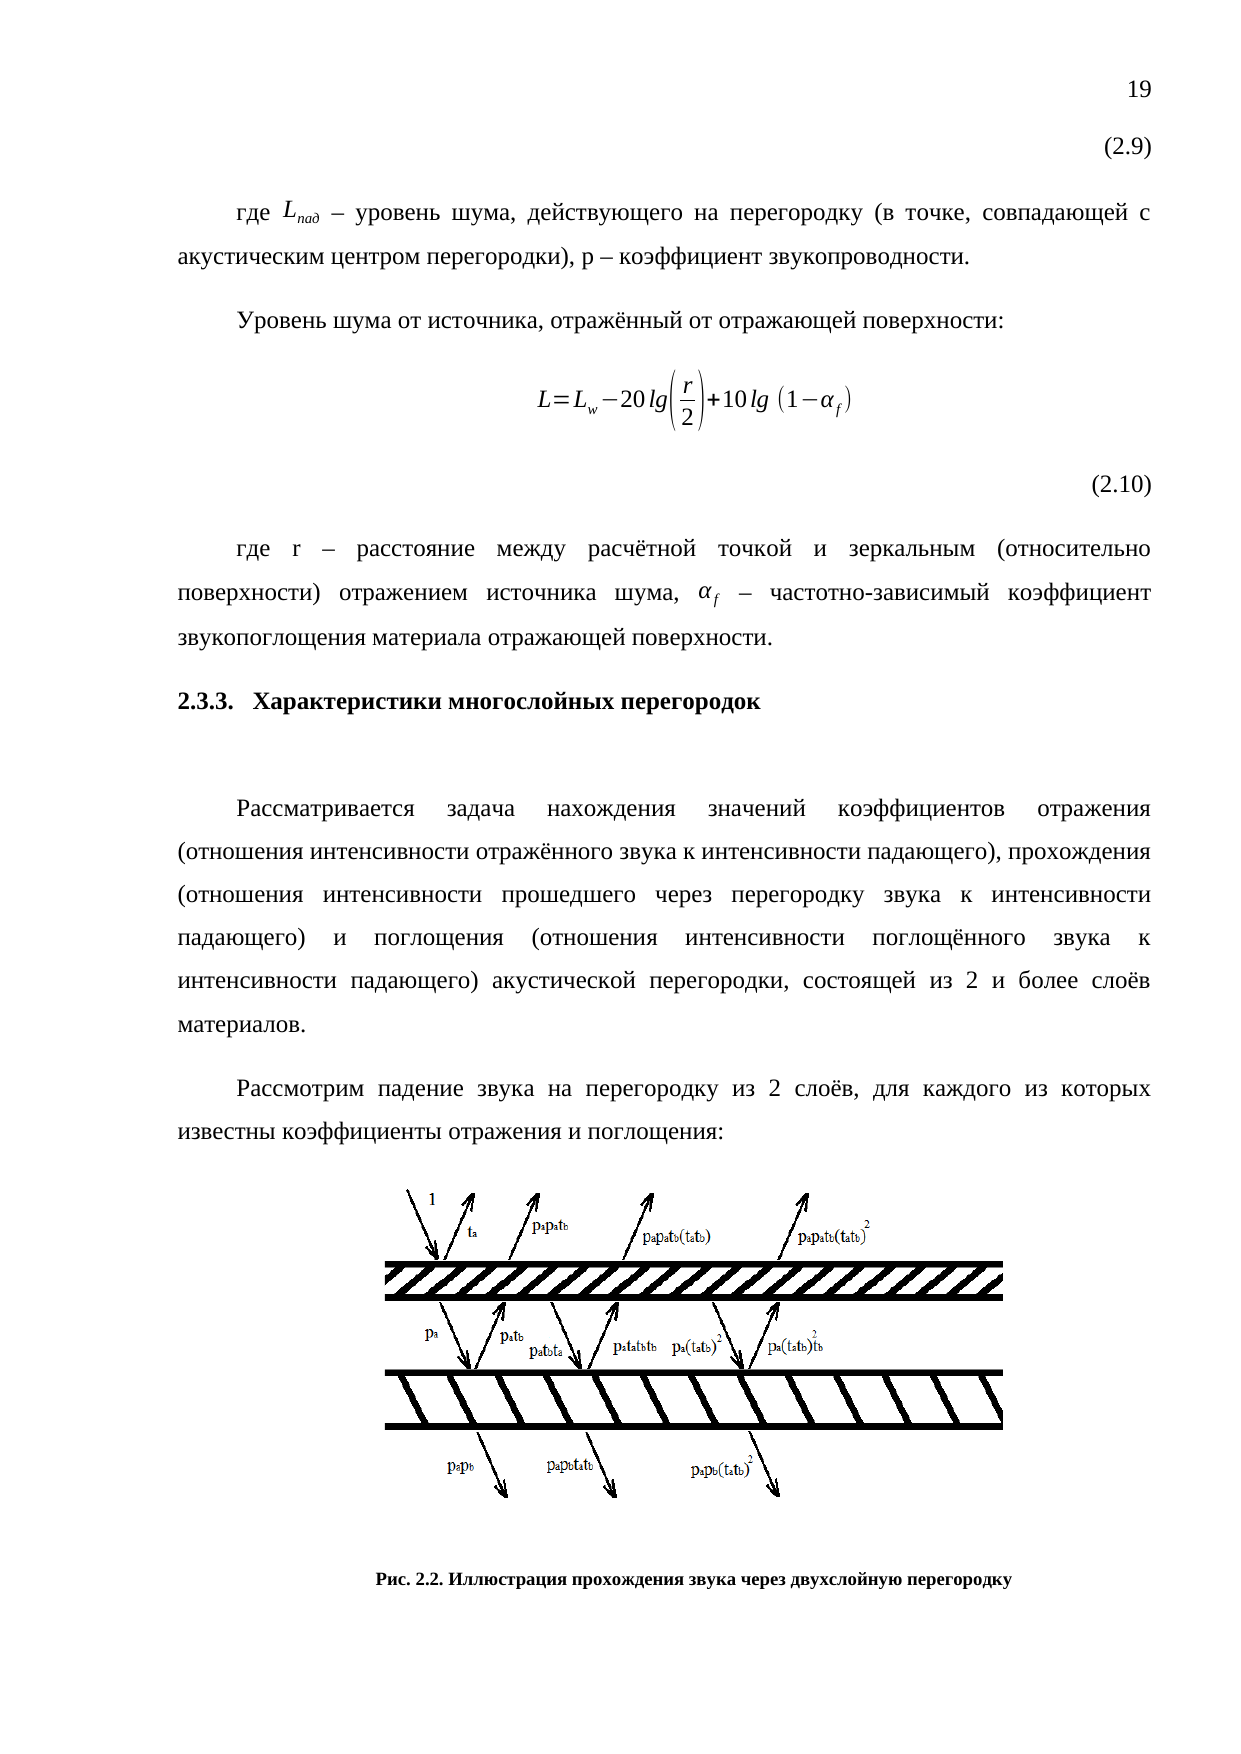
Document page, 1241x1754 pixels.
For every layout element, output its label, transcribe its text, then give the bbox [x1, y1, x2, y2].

text где r – расстояние между расчётной точкой и зеркальным (относительно поверхности) отражением источника шума, – частотно-зависимый коэффициент звукопоглощения материала отражающей поверхности. [177, 533, 1152, 651]
text Уровень шума от источника, отражённый от отражающей поверхности: [177, 305, 1152, 334]
text где – уровень шума, действующего на перегородку (в точке, совпадающей с акустическим центром перегородки), p – коэффициент звукопроводности. [177, 195, 1152, 270]
text Рассматривается задача нахождения значений коэффициентов отражения (отношения интенсивности отражённого звука к интенсивности падающего), прохождения (отношения интенсивности прошедшего через перегородку звука к интенсивности падающего) и поглощения (отношения интенсивности поглощённого звука к интенсивности падающего) акустической перегородки, состоящей из 2 и более слоёв материалов. [177, 793, 1152, 1037]
text (2.9) [177, 131, 1152, 160]
text (2.10) [177, 469, 1152, 498]
picture [384, 1179, 1003, 1534]
text Рис. 2.2. Иллюстрация прохождения звука через двухслойную перегородку [177, 1568, 1152, 1590]
subtitle Характеристики многослойных перегородок [177, 686, 1152, 715]
text Рассмотрим падение звука на перегородку из 2 слоёв, для каждого из которых известны коэффициенты отражения и поглощения: [177, 1073, 1152, 1144]
